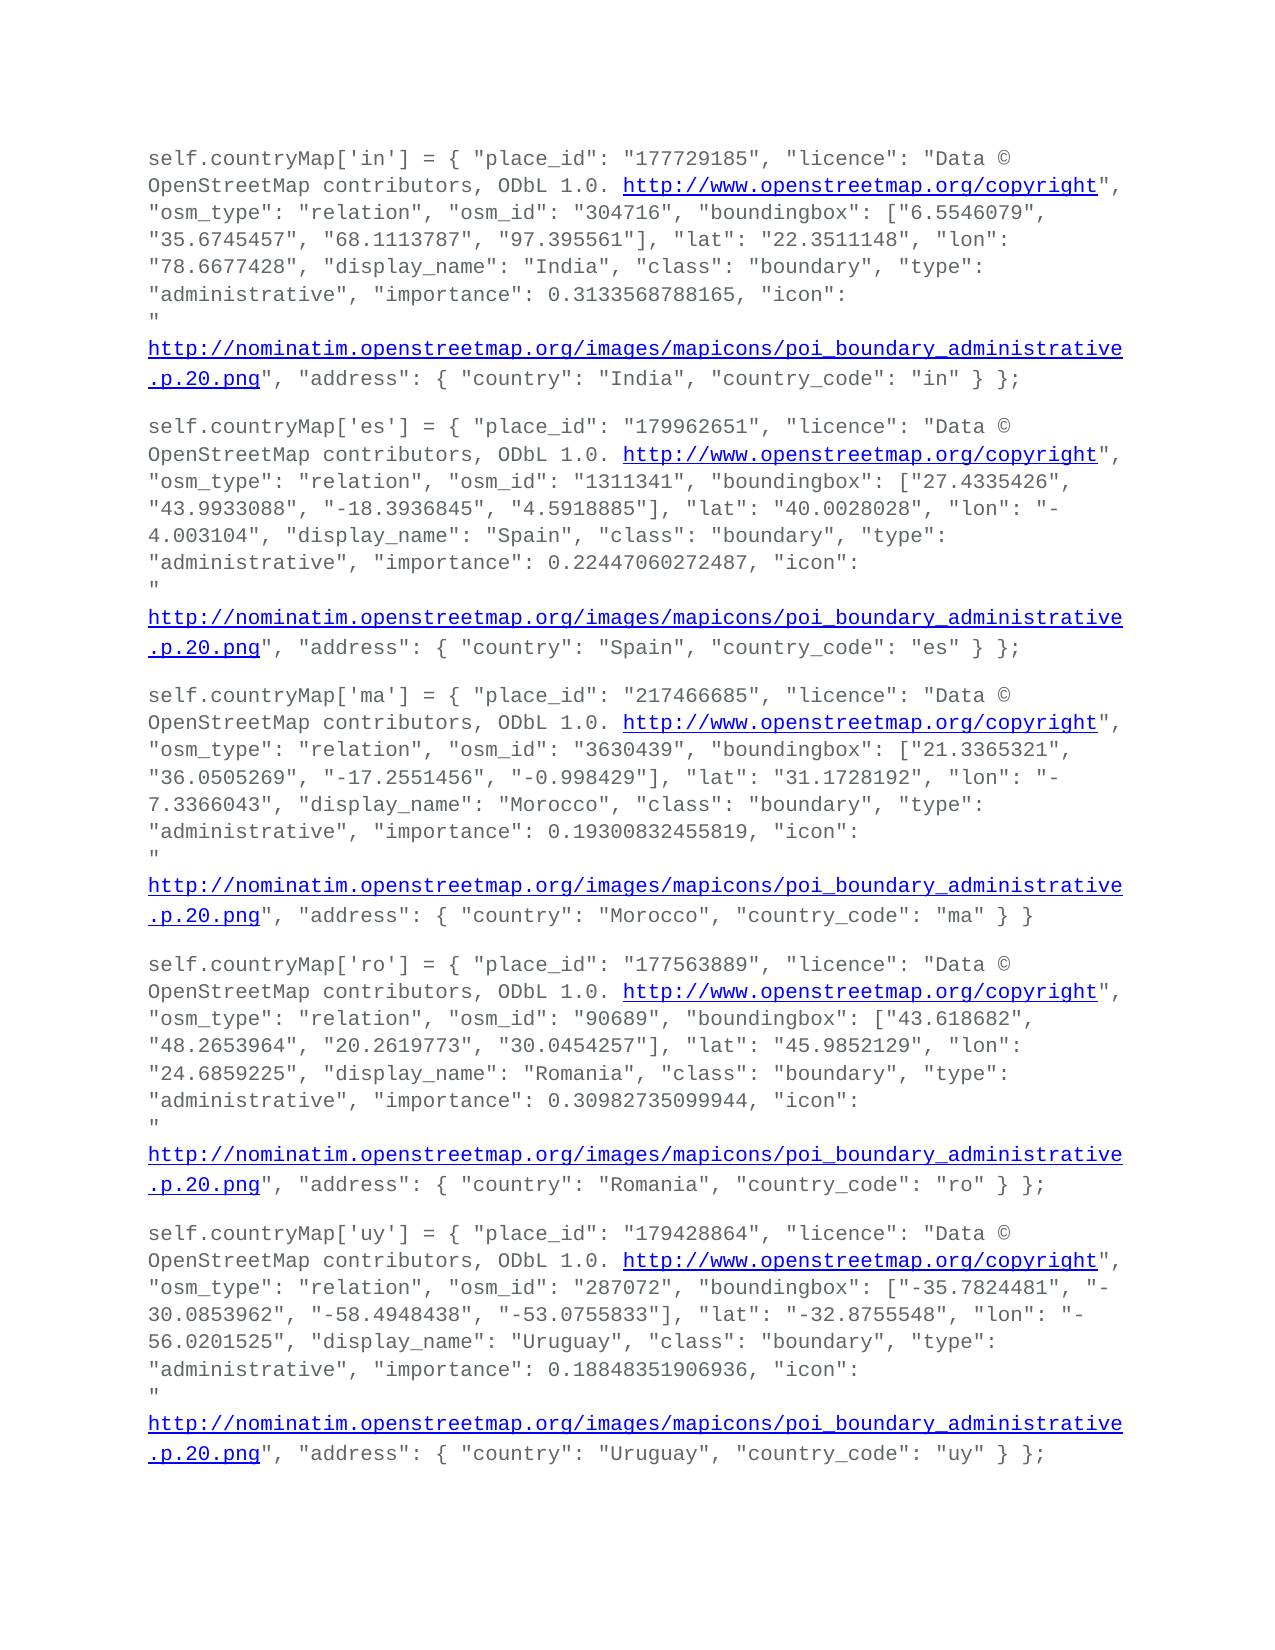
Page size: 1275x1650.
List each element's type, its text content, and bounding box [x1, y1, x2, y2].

text self.countryMap['es'] = { "place_id": "179962651", "licence": "Data © OpenStreetMap contributors, ODbL 1.0. http://www.openstreetmap.org/copyright", "osm_type": "relation", "osm_id": "1311341", "boundingbox": ["27.4335426", "43.9933088", "-18.3936845", "4.5918885"], "lat": "40.0028028", "lon": "-4.003104", "display_name": "Spain", "class": "boundary", "type": "administrative", "importance": 0.22447060272487, "icon": "http://nominatim.openstreetmap.org/images/mapicons/poi_boundary_administrative.p.20.png", "address": { "country": "Spain", "country_code": "es" } }; [148, 416, 1127, 660]
text self.countryMap['ro'] = { "place_id": "177563889", "licence": "Data © OpenStreetMap contributors, ODbL 1.0. http://www.openstreetmap.org/copyright", "osm_type": "relation", "osm_id": "90689", "boundingbox": ["43.618682", "48.2653964", "20.2619773", "30.0454257"], "lat": "45.9852129", "lon": "24.6859225", "display_name": "Romania", "class": "boundary", "type": "administrative", "importance": 0.30982735099944, "icon": "http://nominatim.openstreetmap.org/images/mapicons/poi_boundary_administrative.p.20.png", "address": { "country": "Romania", "country_code": "ro" } }; [148, 954, 1127, 1198]
text self.countryMap['uy'] = { "place_id": "179428864", "licence": "Data © OpenStreetMap contributors, ODbL 1.0. http://www.openstreetmap.org/copyright", "osm_type": "relation", "osm_id": "287072", "boundingbox": ["-35.7824481", "-30.0853962", "-58.4948438", "-53.0755833"], "lat": "-32.8755548", "lon": "-56.0201525", "display_name": "Uruguay", "class": "boundary", "type": "administrative", "importance": 0.18848351906936, "icon": "http://nominatim.openstreetmap.org/images/mapicons/poi_boundary_administrative.p.20.png", "address": { "country": "Uruguay", "country_code": "uy" } }; [148, 1223, 1127, 1467]
text self.countryMap['ma'] = { "place_id": "217466685", "licence": "Data © OpenStreetMap contributors, ODbL 1.0. http://www.openstreetmap.org/copyright", "osm_type": "relation", "osm_id": "3630439", "boundingbox": ["21.3365321", "36.0505269", "-17.2551456", "-0.998429"], "lat": "31.1728192", "lon": "-7.3366043", "display_name": "Morocco", "class": "boundary", "type": "administrative", "importance": 0.19300832455819, "icon": "http://nominatim.openstreetmap.org/images/mapicons/poi_boundary_administrative.p.20.png", "address": { "country": "Morocco", "country_code": "ma" } } [148, 685, 1127, 929]
text self.countryMap['in'] = { "place_id": "177729185", "licence": "Data © OpenStreetMap contributors, ODbL 1.0. http://www.openstreetmap.org/copyright", "osm_type": "relation", "osm_id": "304716", "boundingbox": ["6.5546079", "35.6745457", "68.1113787", "97.395561"], "lat": "22.3511148", "lon": "78.6677428", "display_name": "India", "class": "boundary", "type": "administrative", "importance": 0.3133568788165, "icon": "http://nominatim.openstreetmap.org/images/mapicons/poi_boundary_administrative.p.20.png", "address": { "country": "India", "country_code": "in" } }; [148, 148, 1127, 392]
